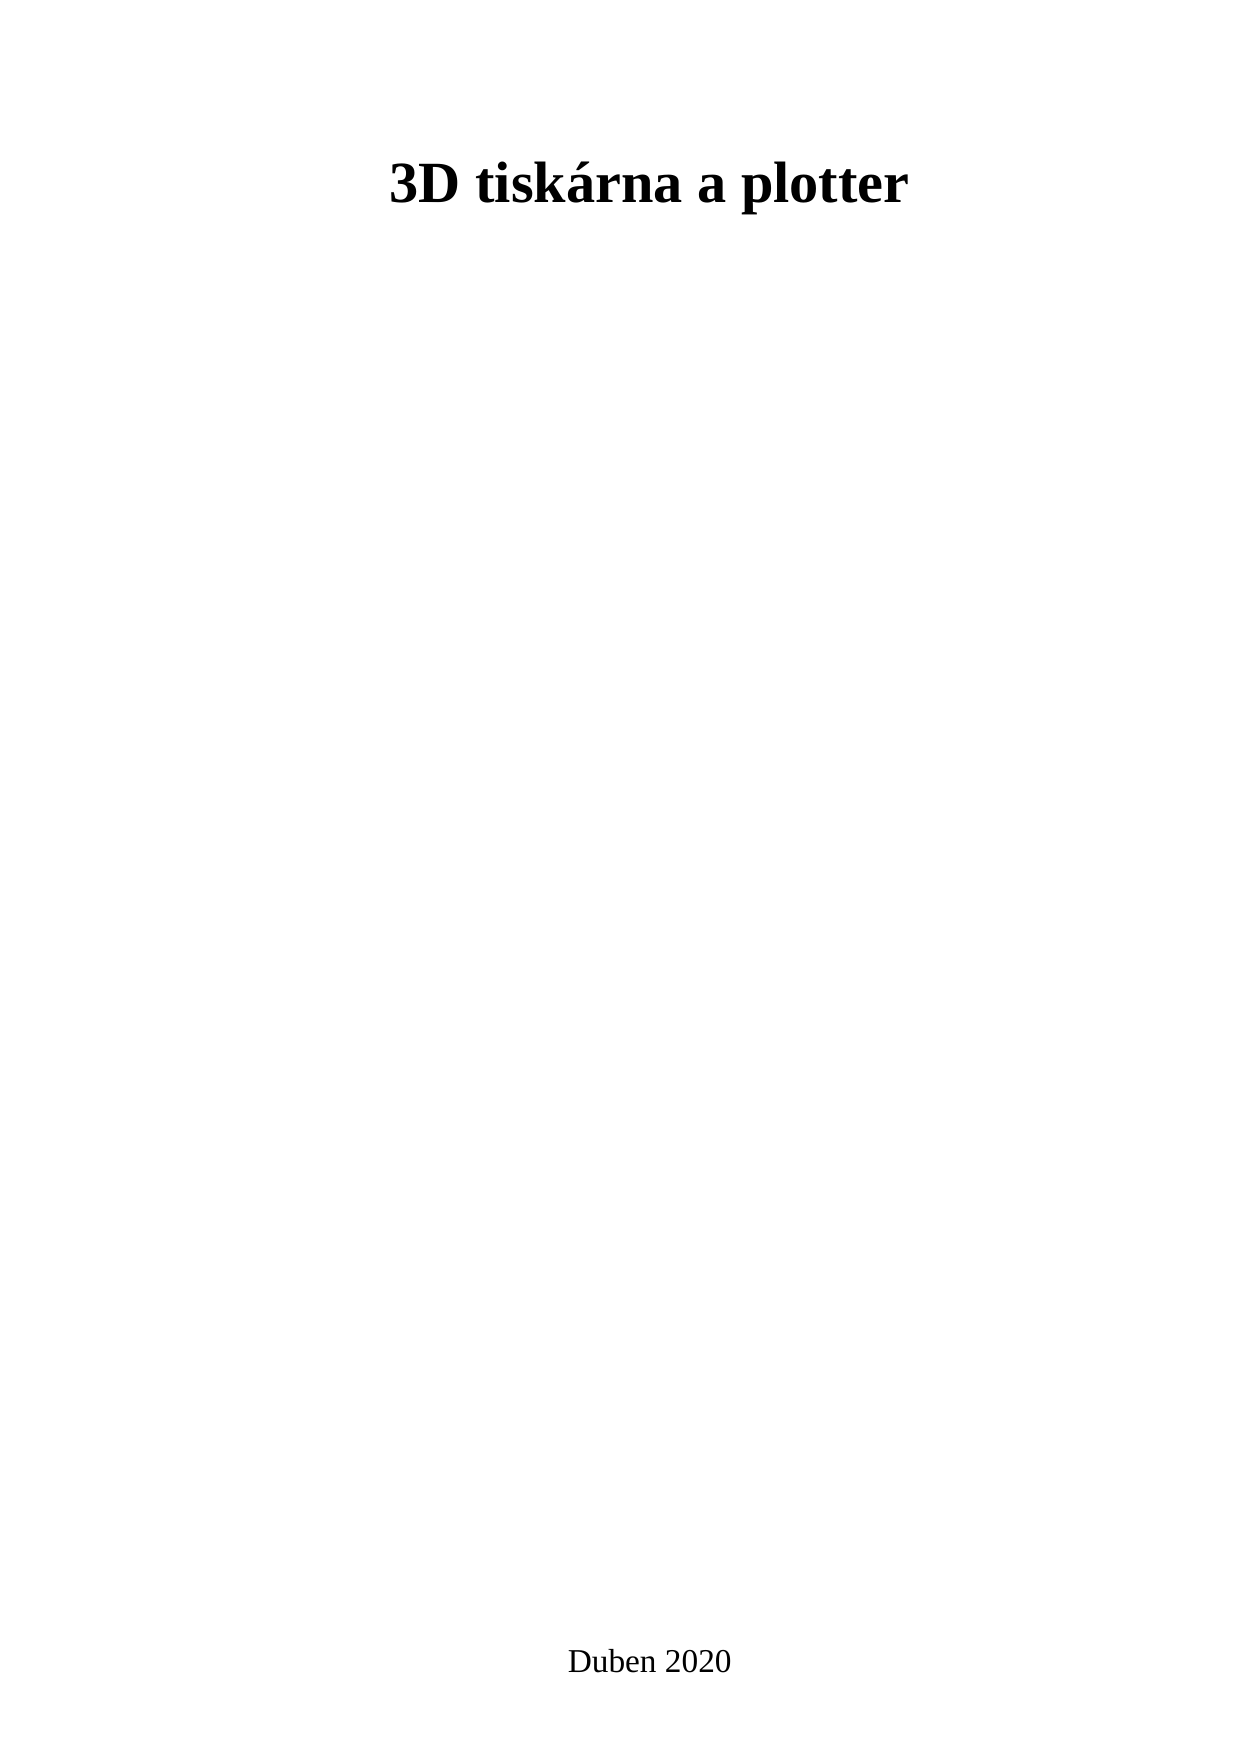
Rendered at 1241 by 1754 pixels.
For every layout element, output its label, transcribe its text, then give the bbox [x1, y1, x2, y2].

text 3D tiskárna a plotter [207, 148, 1092, 215]
